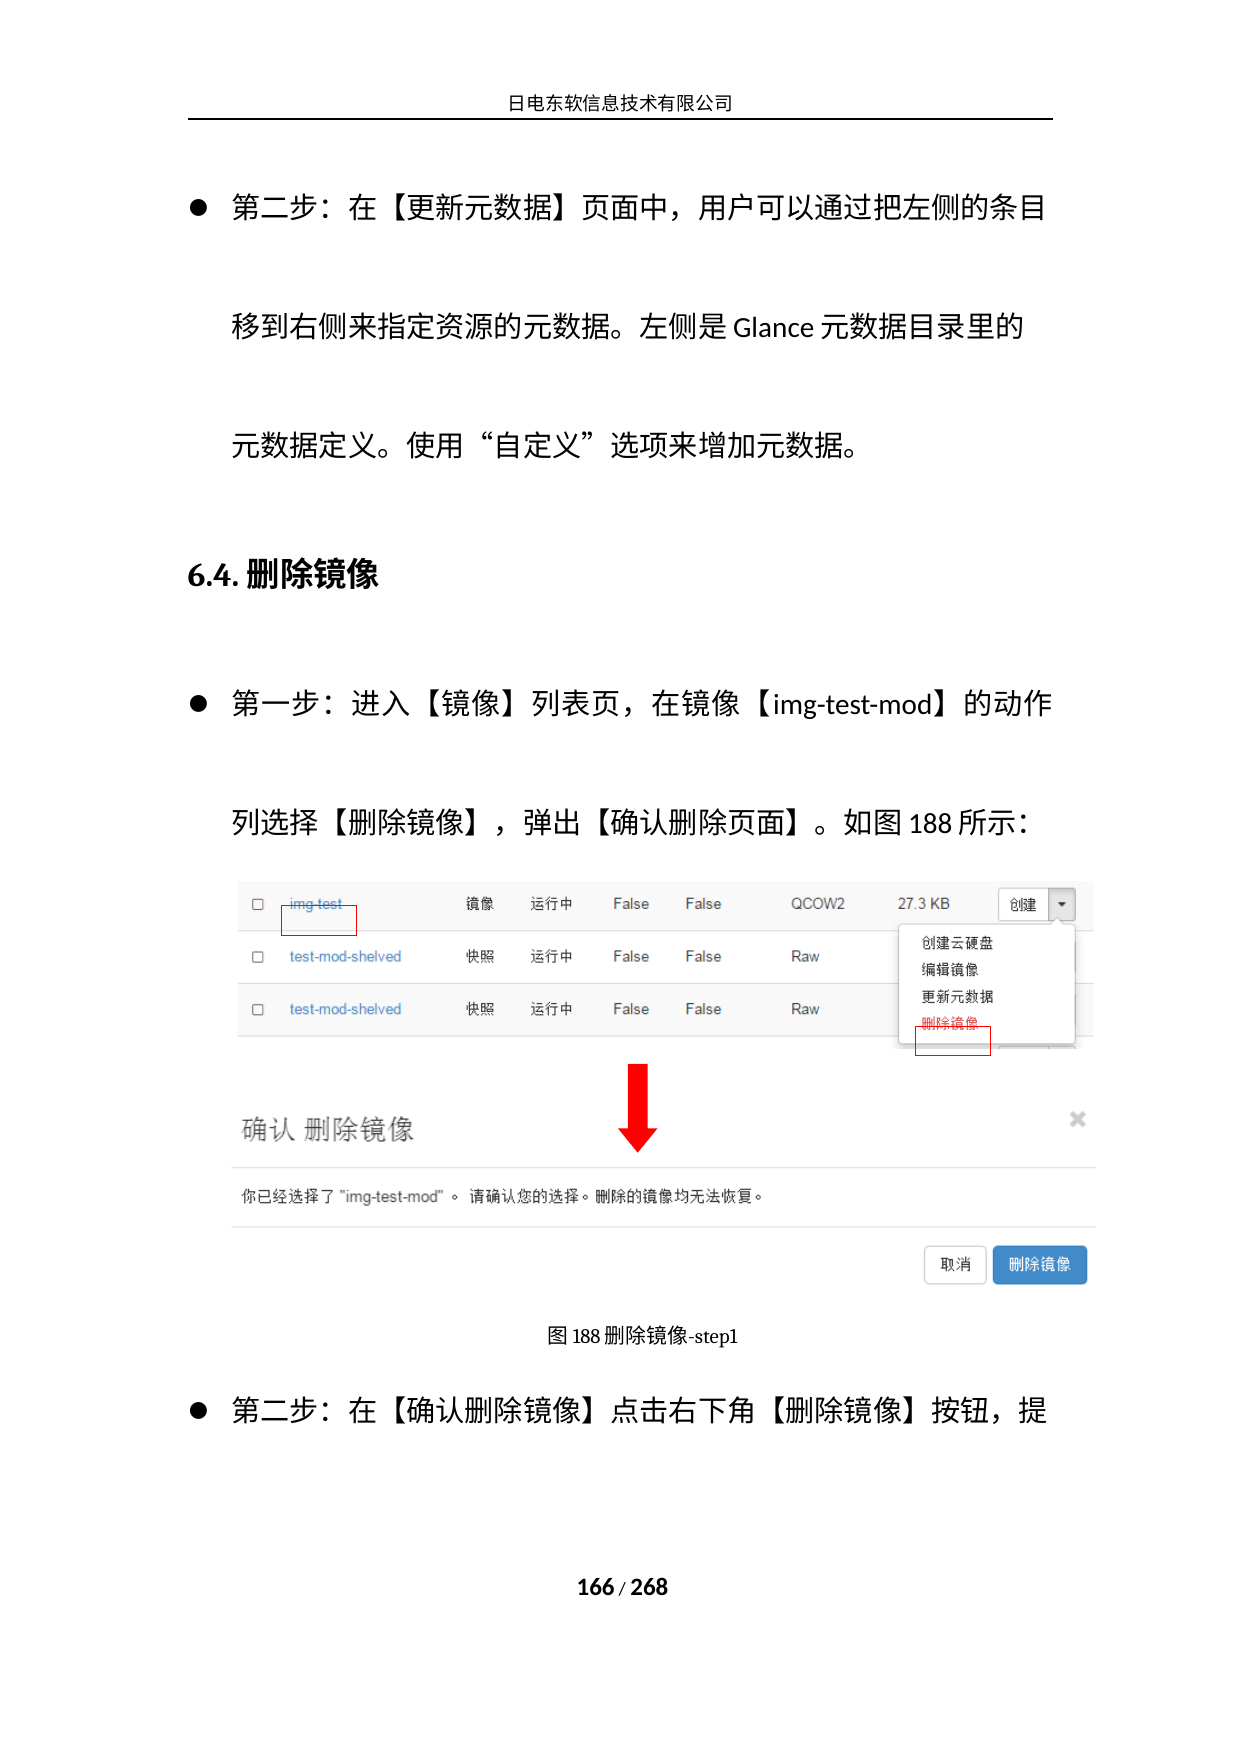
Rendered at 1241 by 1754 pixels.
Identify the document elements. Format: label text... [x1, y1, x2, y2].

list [187, 1369, 1053, 1448]
list 第二步：在【更新元数据】页面中，用户可以通过把左侧的条目移到右侧来指定资源的元数据。左侧是Glance元数据目录里的元数据定义。使用“自定义”选项来增加元数据。 [187, 166, 1053, 483]
list 第一步：进入【镜像】列表页，在镜像【img-test-mod】的动作列选择【删除镜像】，弹出【确认删除页面】。如图188所示： [187, 662, 1053, 861]
picture [231, 881, 1097, 1049]
subtitle 删除镜像 [187, 532, 1053, 611]
text 图 188删除镜像-step1 [231, 1314, 1053, 1354]
picture [231, 1098, 1097, 1293]
picture [916, 1027, 990, 1049]
